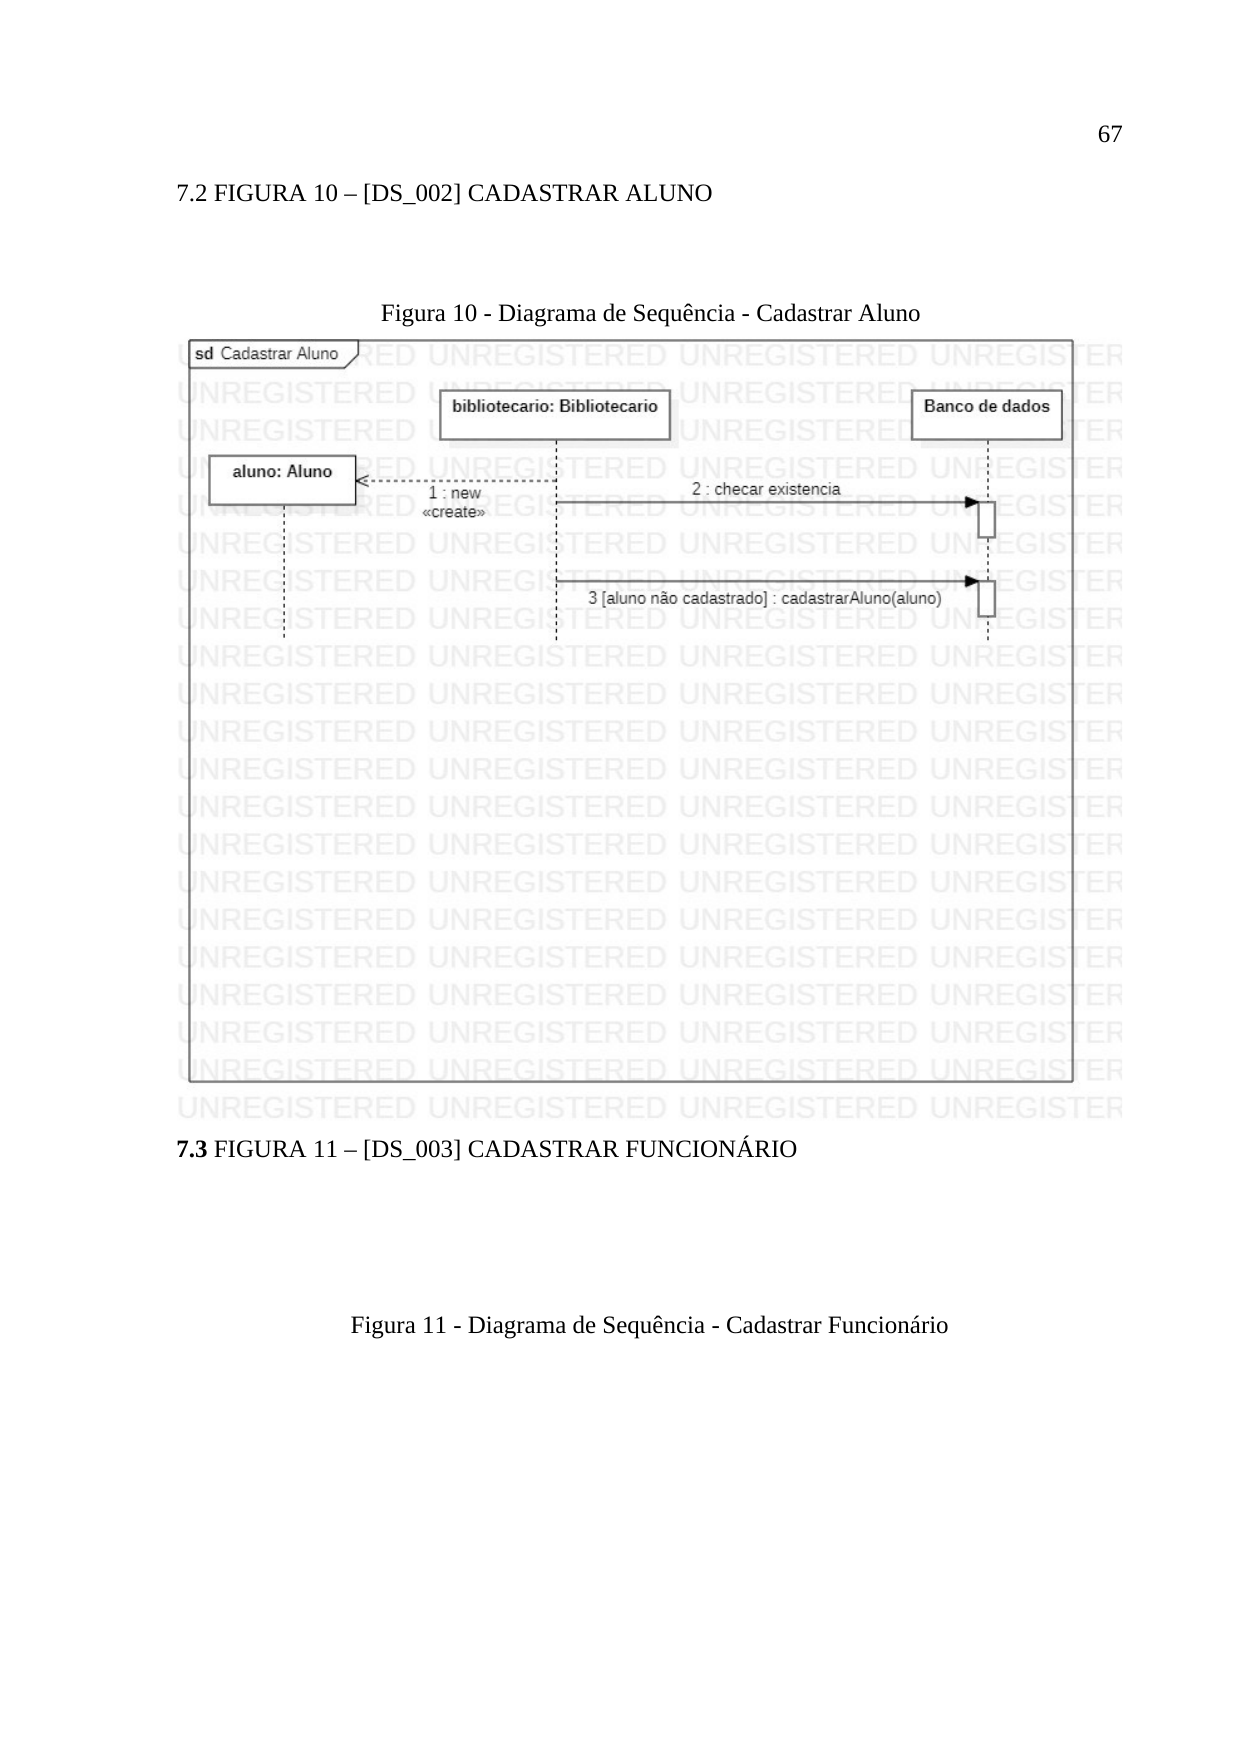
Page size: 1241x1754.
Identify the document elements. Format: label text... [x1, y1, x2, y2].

text 7.2 FIGURA 10 – [DS_002] CADASTRAR ALUNO [176, 178, 1121, 207]
picture [177, 328, 1123, 1132]
text 7.3 FIGURA 11 – [DS_003] CADASTRAR FUNCIONÁRIO [176, 1134, 1121, 1163]
text Figura 11 - Diagrama de Sequência - Cadastrar Funcionário [177, 1310, 949, 1339]
text Figura 10 - Diagrama de Sequência - Cadastrar Aluno [381, 298, 1121, 326]
